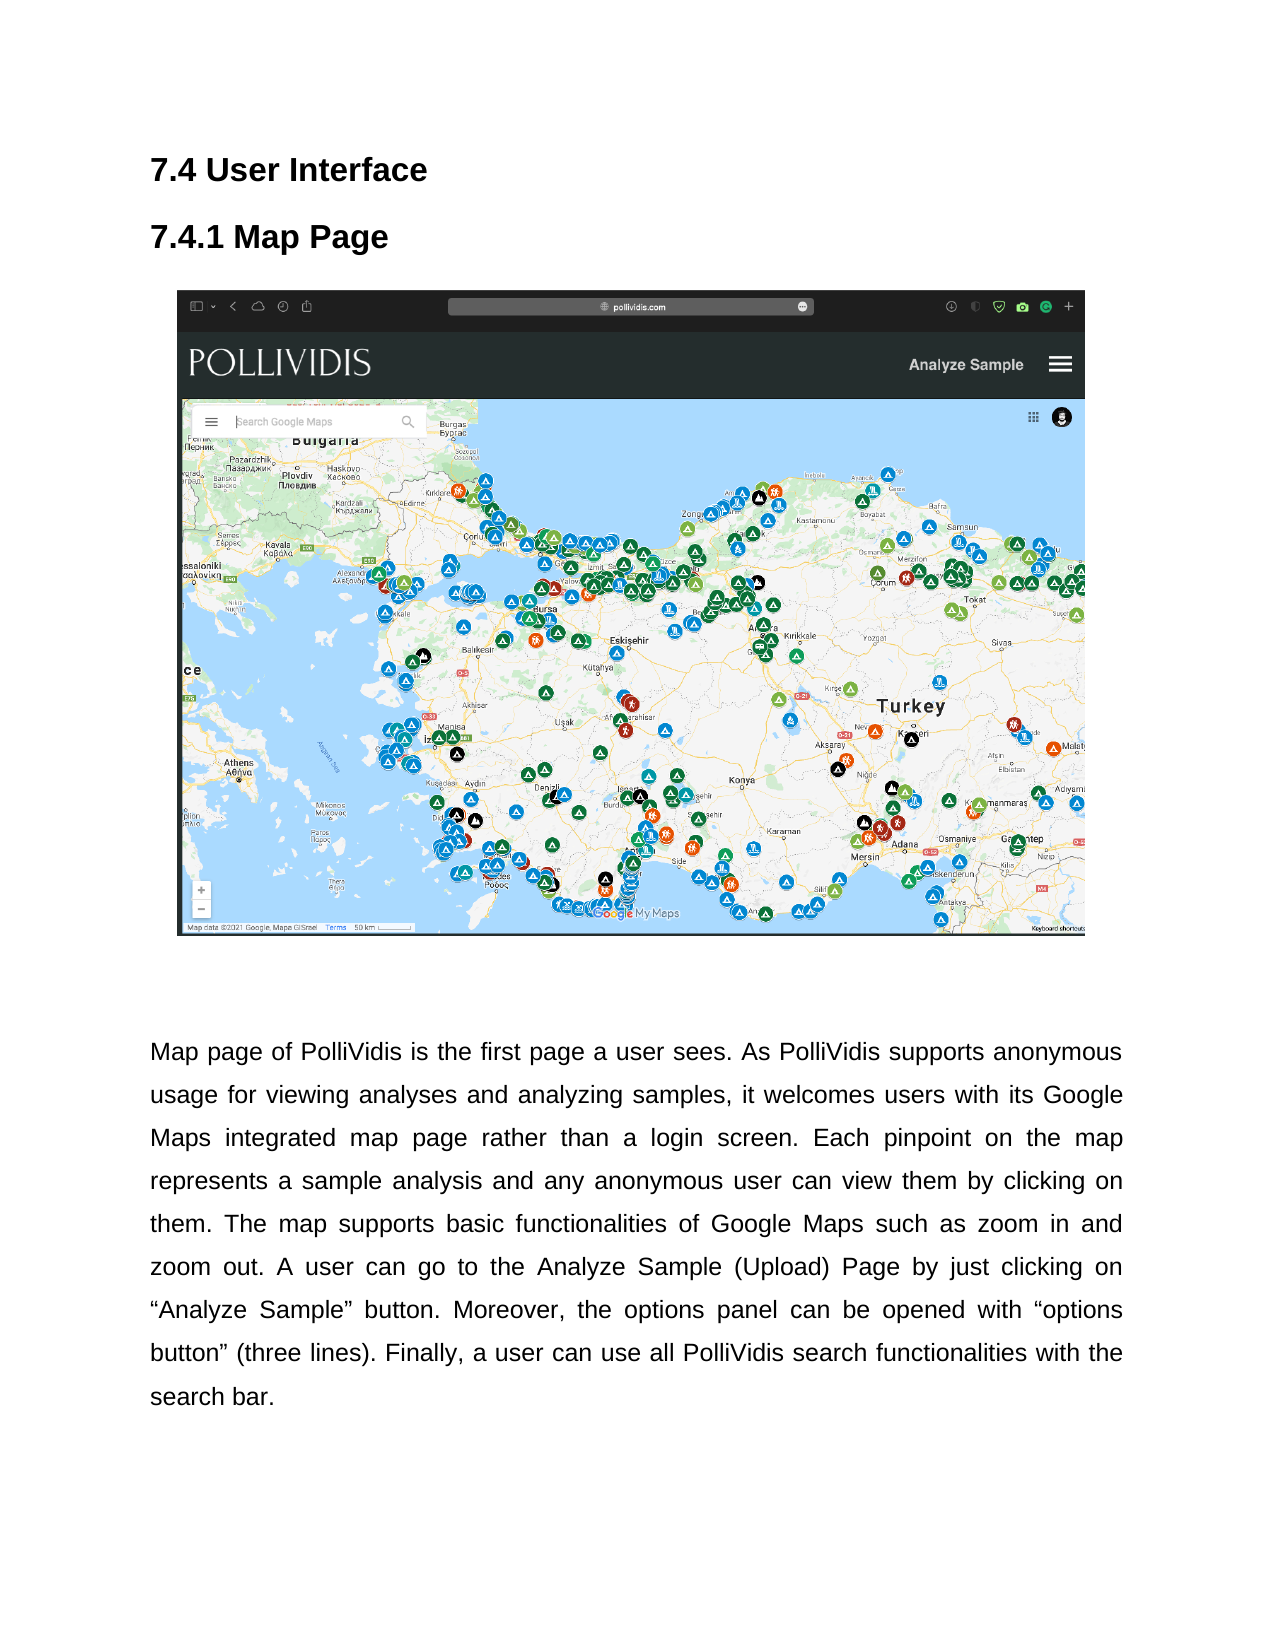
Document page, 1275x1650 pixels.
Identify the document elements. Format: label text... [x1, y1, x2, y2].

subtitle 7.4 User Interface [150, 150, 1125, 188]
text Map page of PolliVidis is the first page a user sees. As PolliVidis supports anonymous usage for viewing analyses and analyzing samples, it welcomes users with its Google Maps integrated map page rather than a login screen. Each pinpoint on the map represents a sample analysis and any anonymous user can view them by clicking on them. The map supports basic functionalities of Google Maps such as zoom in and zoom out. A user can go to the Analyze Sample (Upload) Page by just clicking on “Analyze Sample” button. Moreover, the options panel can be opened with “options button” (three lines). Finally, a user can use all PolliVidis search functionalities with the search bar. [150, 1036, 1125, 1410]
title 7.4.1 Map Page [150, 217, 1125, 256]
picture [177, 290, 1085, 936]
